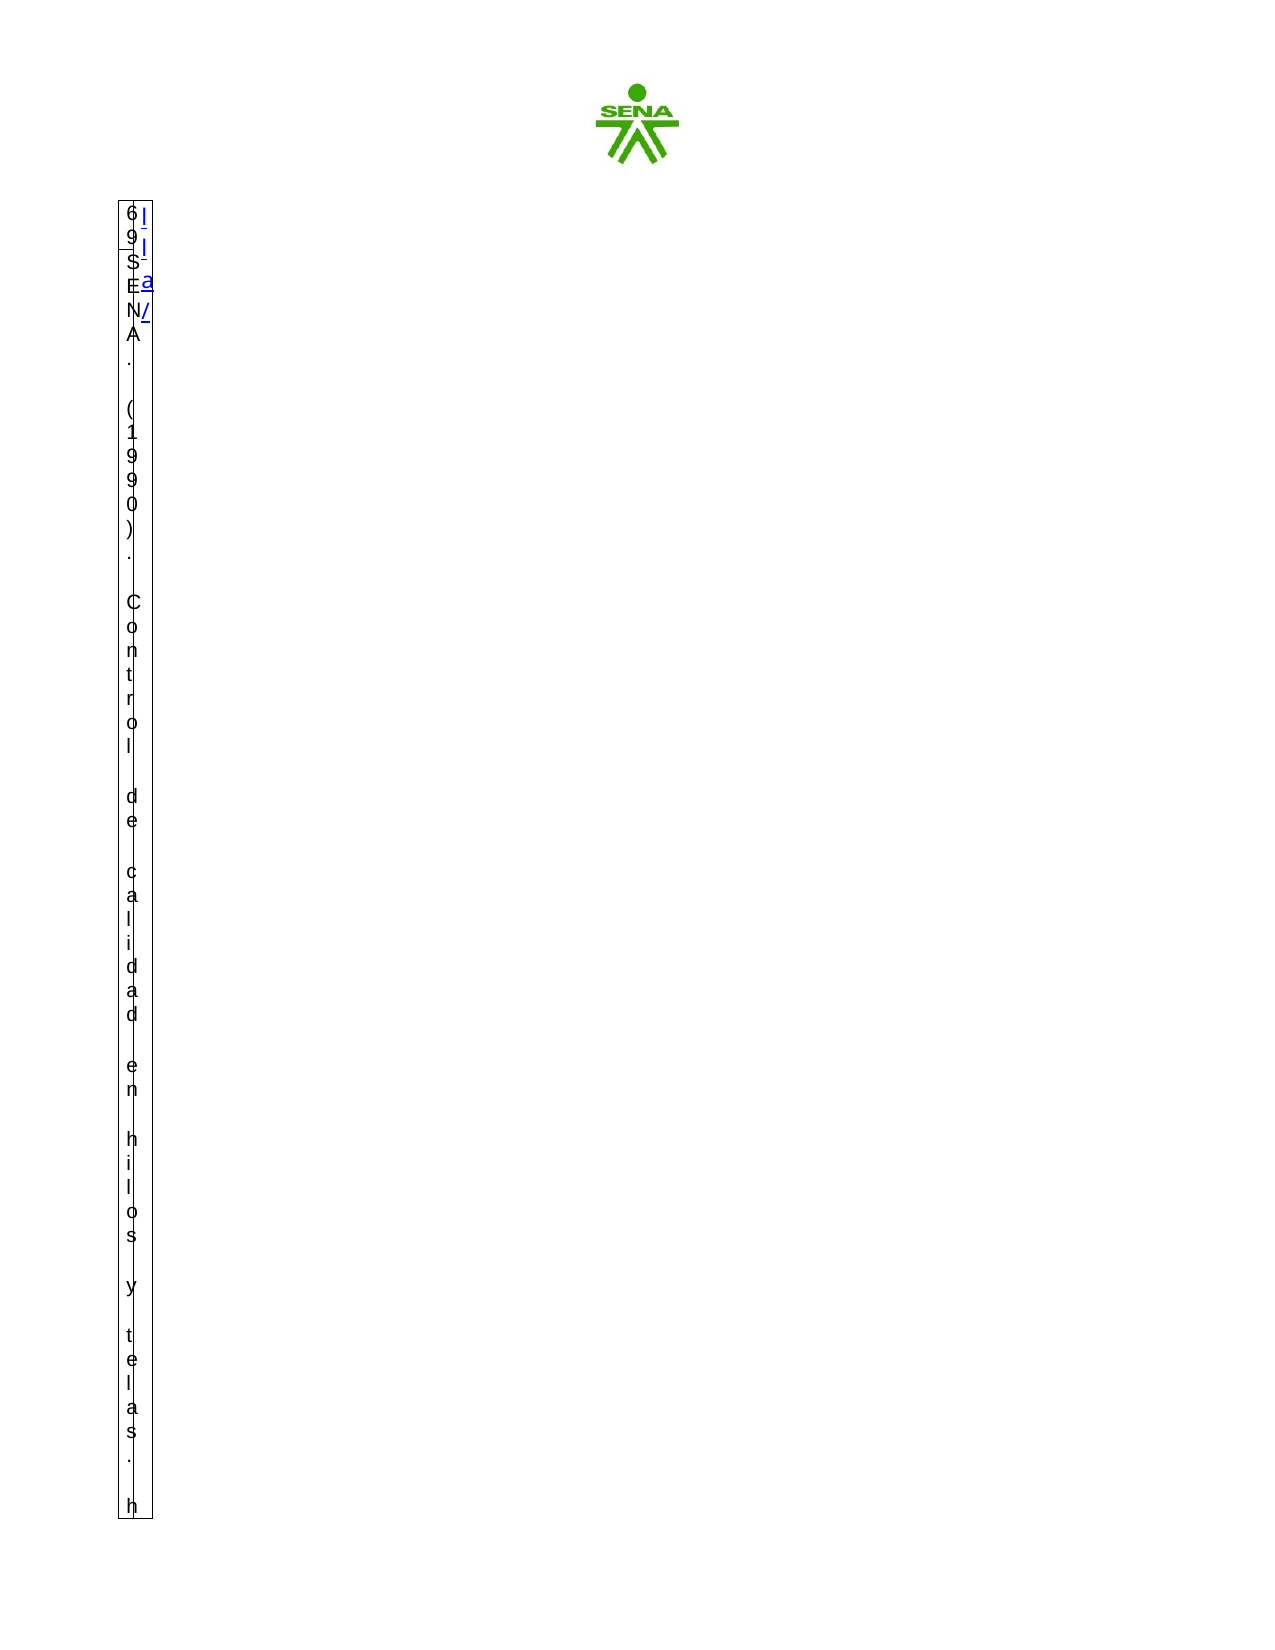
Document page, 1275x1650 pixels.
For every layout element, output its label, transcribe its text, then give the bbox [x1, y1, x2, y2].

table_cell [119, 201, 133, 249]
table_cell SENA. (1990). Control de calidad en hilos y telas. https://hdl.handle.net/11404/4252 [119, 250, 133, 1517]
picture [591, 75, 684, 174]
